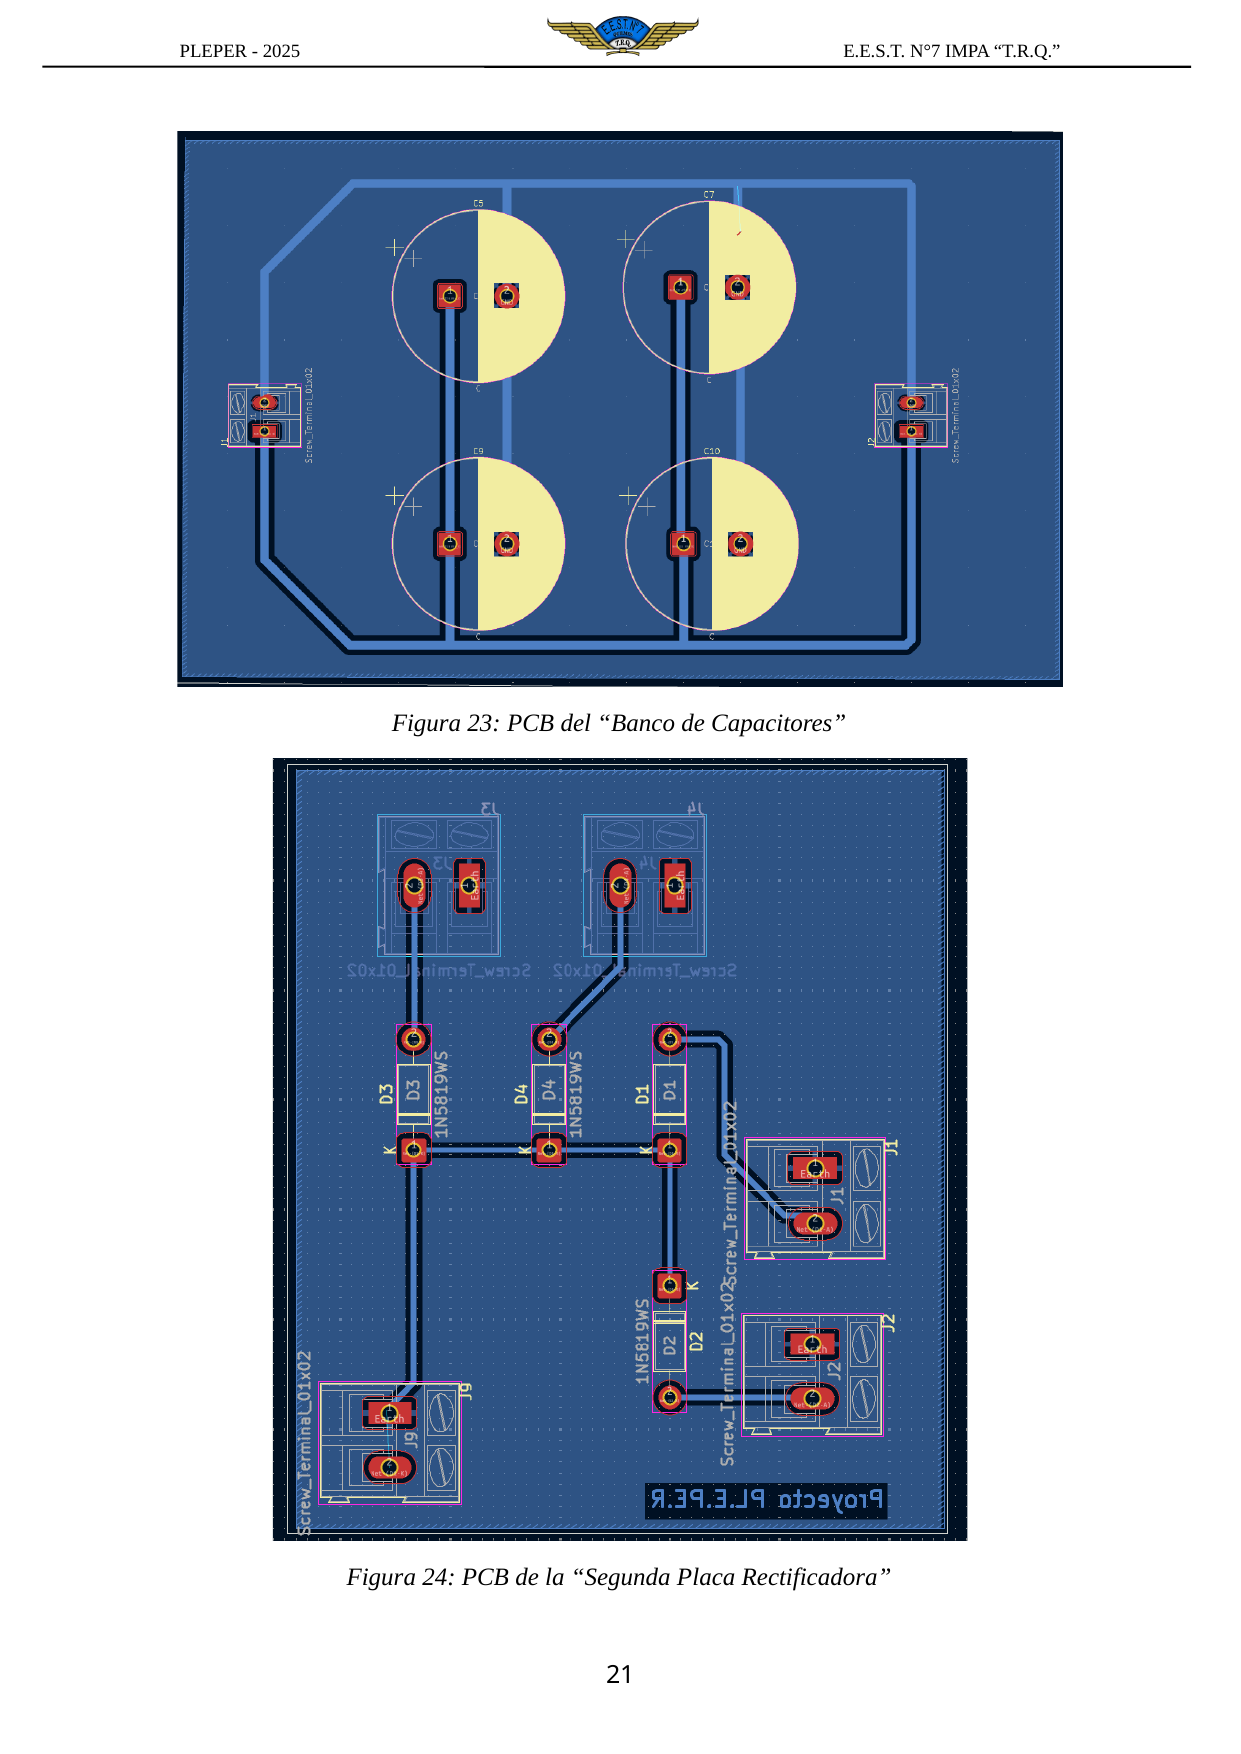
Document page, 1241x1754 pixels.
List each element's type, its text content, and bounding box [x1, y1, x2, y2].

text Figura 24: PCB de la “Segunda Placa Rectificadora” [177, 1562, 1063, 1591]
picture [272, 758, 968, 1541]
picture [177, 131, 1063, 687]
text Figura 23: PCB del “Banco de Capacitores” [177, 708, 1063, 737]
picture [543, 14, 703, 58]
